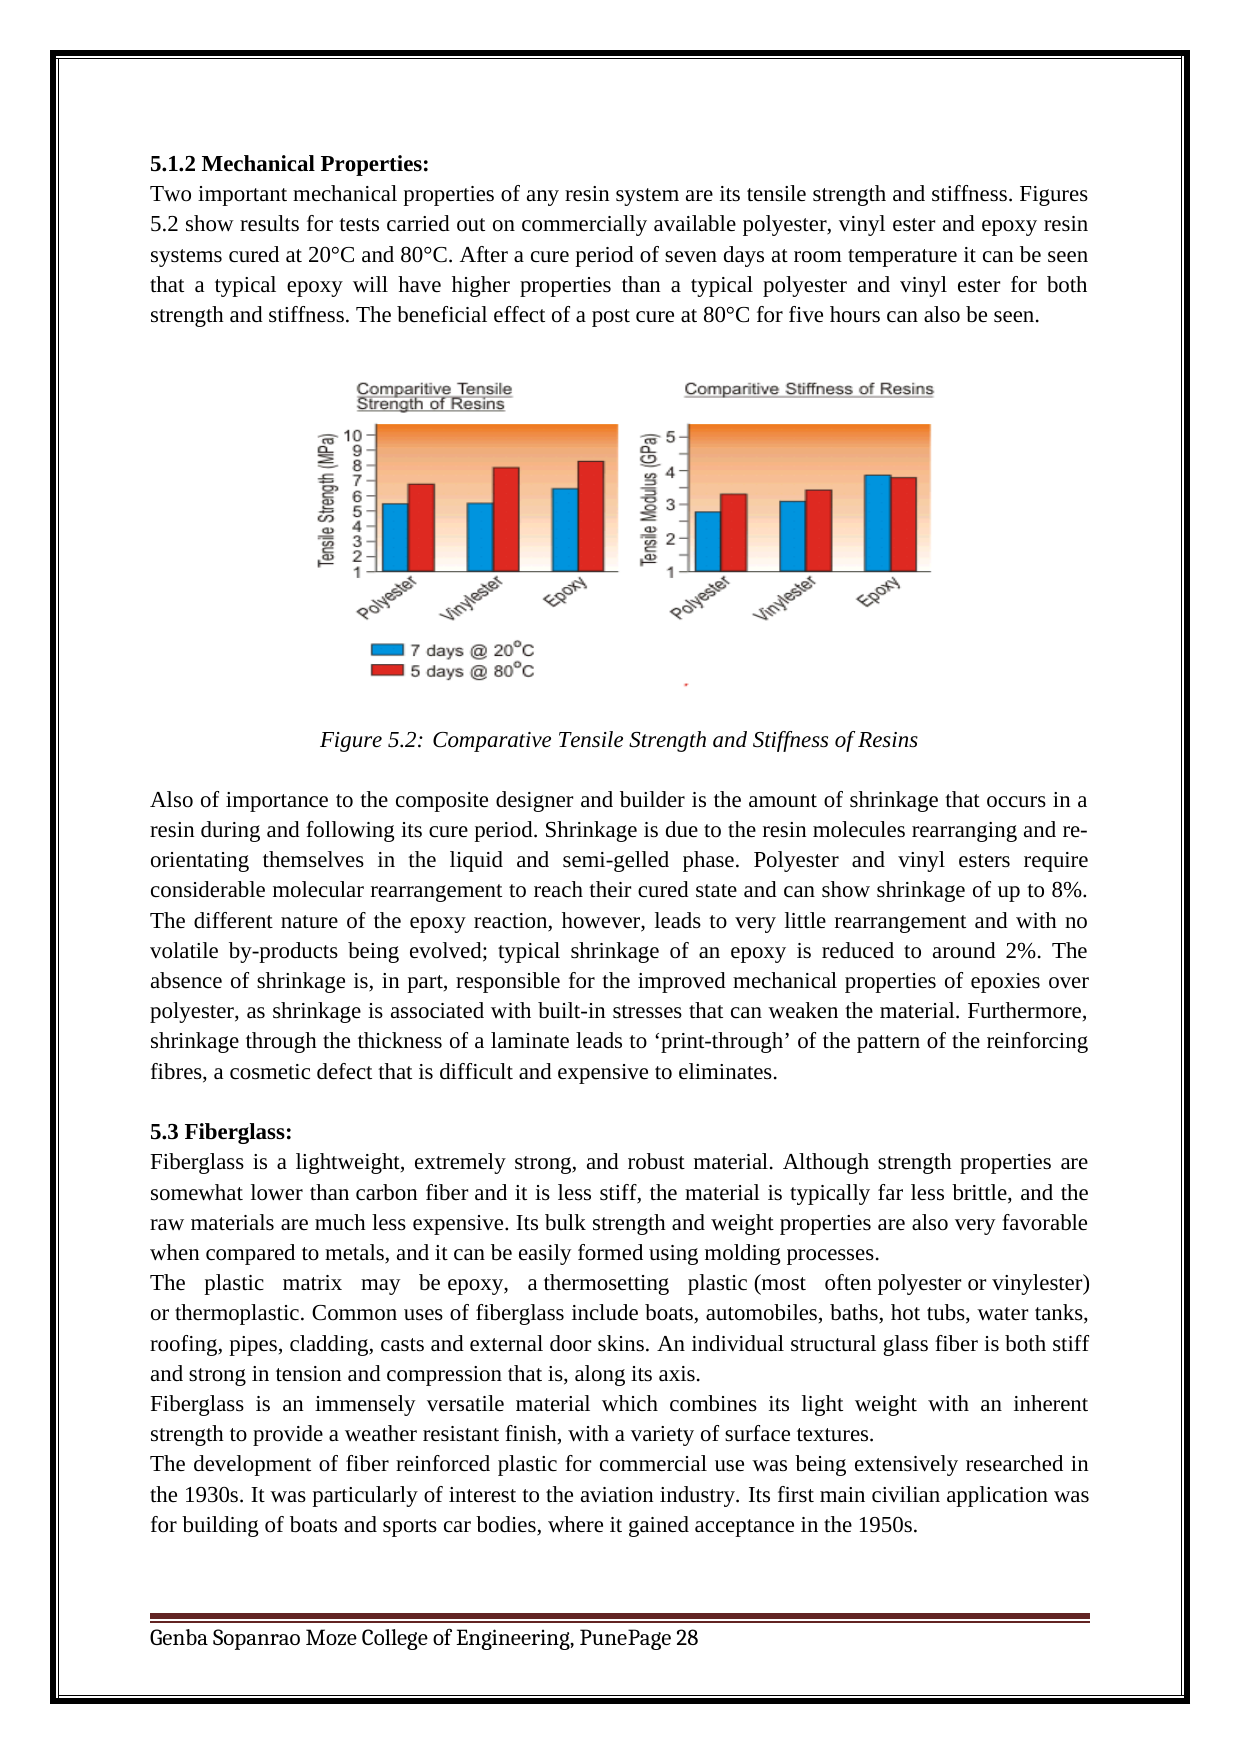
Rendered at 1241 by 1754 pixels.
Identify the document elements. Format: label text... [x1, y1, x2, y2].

text 5.3 Fiberglass: [150, 1118, 1090, 1144]
text Fiberglass is a lightweight, extremely strong, and robust material. Although strength properties are somewhat lower than carbon fiber and it is less stiff, the material is typically far less brittle, and the raw materials are much less expensive. Its bulk strength and weight properties are also very favorable when compared to metals, and it can be easily formed using molding processes. [150, 1148, 1090, 1265]
text 5.1.2 Mechanical Properties: [150, 150, 1090, 176]
text Fiberglass is an immensely versatile material which combines its light weight with an inherent strength to provide a weather resistant finish, with a variety of surface textures. [150, 1390, 1090, 1447]
text The development of fiber reinforced plastic for commercial use was being extensively researched in the 1930s. It was particularly of interest to the aviation industry. Its first main civilian application was for building of boats and sports car bodies, where it gained acceptance in the 1950s. [150, 1450, 1090, 1537]
picture [280, 361, 961, 694]
text The plastic matrix may be epoxy, a thermosetting plastic (most often polyester or vinylester) or thermoplastic. Common uses of fiberglass include boats, automobiles, baths, hot tubs, water tanks, roofing, pipes, cladding, casts and external door skins. An individual structural glass fiber is both stiff and strong in tension and compression that is, along its axis. [150, 1269, 1090, 1386]
text Also of importance to the composite designer and builder is the amount of shrinkage that occurs in a resin during and following its cure period. Shrinkage is due to the resin molecules rearranging and re-orientating themselves in the liquid and semi-gelled phase. Polyester and vinyl esters require considerable molecular rearrangement to reach their cured state and can show shrinkage of up to 8%. The different nature of the epoxy reaction, however, leads to very little rearrangement and with no volatile by-products being evolved; typical shrinkage of an epoxy is reduced to around 2%. The absence of shrinkage is, in part, responsible for the improved mechanical properties of epoxies over polyester, as shrinkage is associated with built-in stresses that can weaken the material. Furthermore, shrinkage through the thickness of a laminate leads to ‘print-through’ of the pattern of the reinforcing fibres, a cosmetic defect that is difficult and expensive to eliminates. [150, 786, 1090, 1084]
text Two important mechanical properties of any resin system are its tensile strength and stiffness. Figures 5.2 show results for tests carried out on commercially available polyester, vinyl ester and epoxy resin systems cured at 20°C and 80°C. After a cure period of seven days at room temperature it can be seen that a typical epoxy will have higher properties than a typical polyester and vinyl ester for both strength and stiffness. The beneficial effect of a post cure at 80°C for five hours can also be seen. [150, 180, 1090, 327]
text Figure 5.2: Comparative Tensile Strength and Stiffness of Resins [150, 726, 1090, 753]
